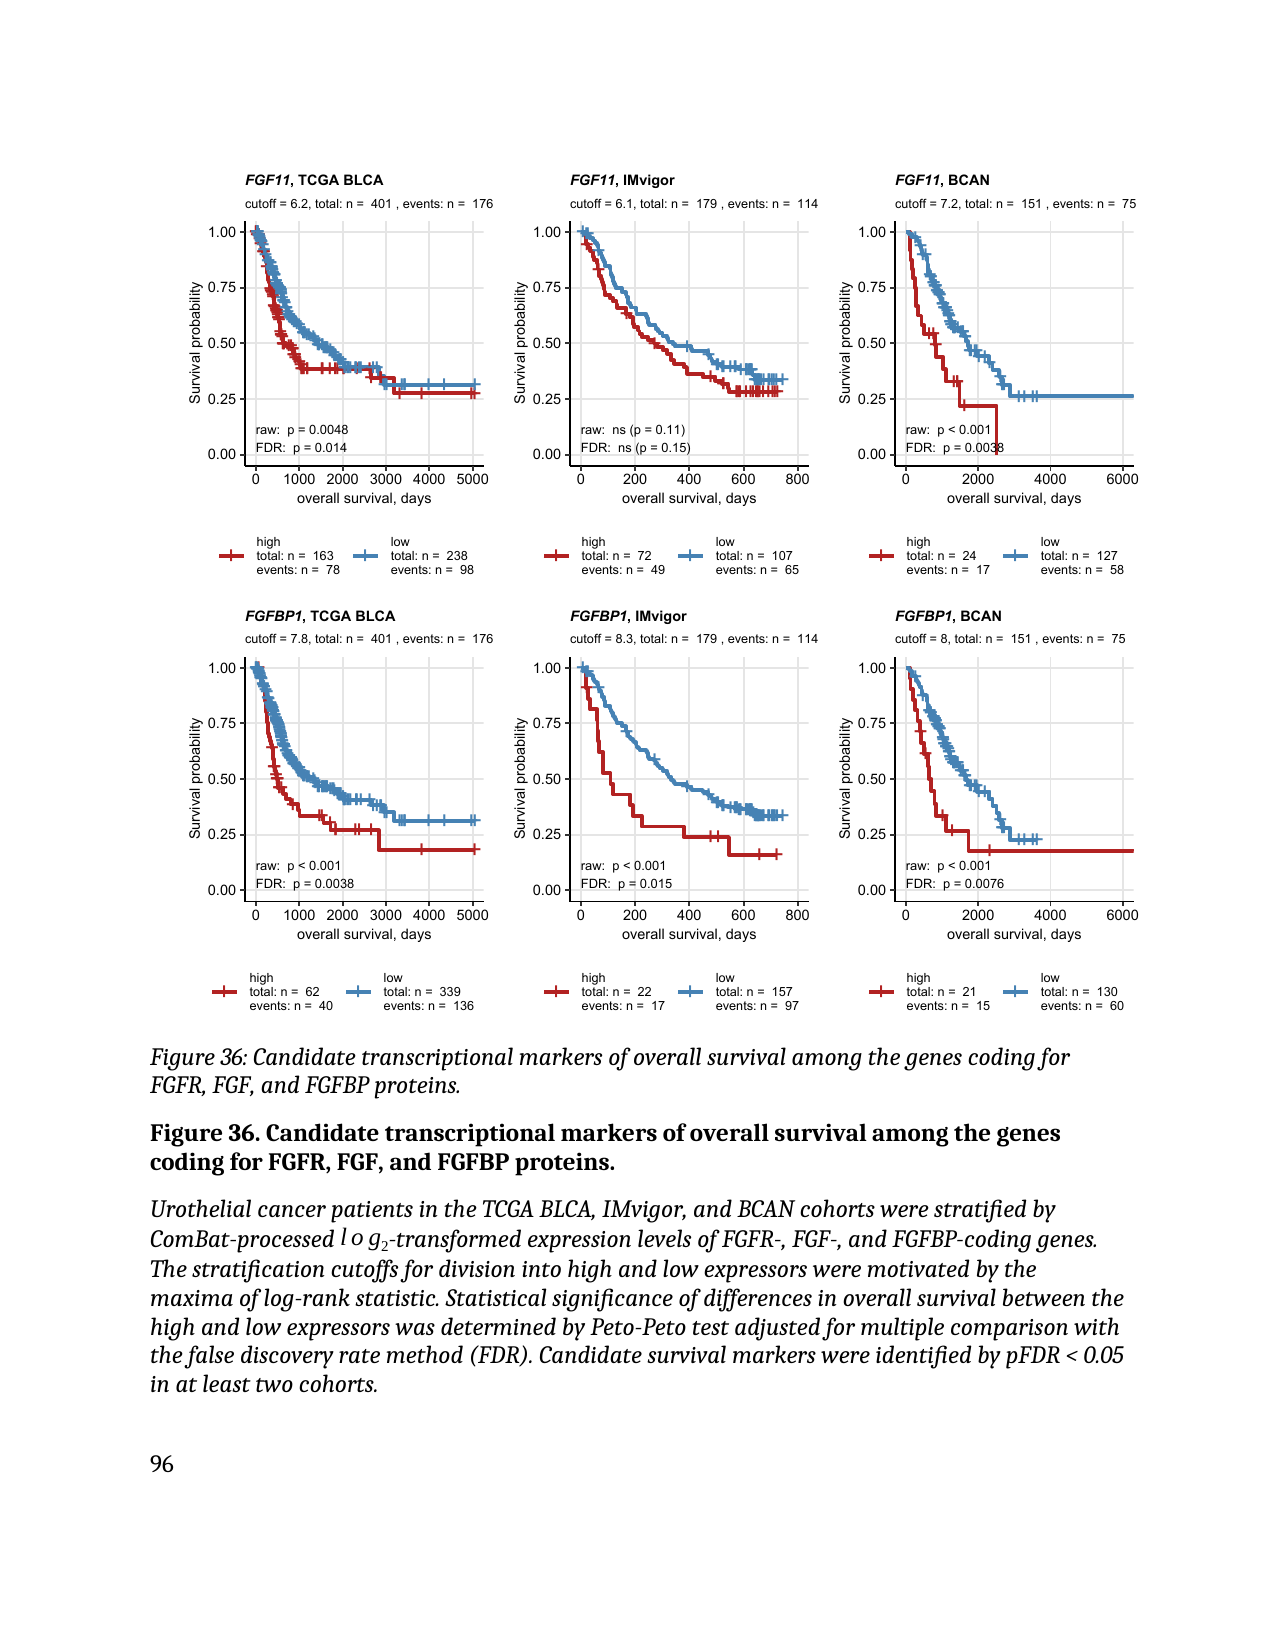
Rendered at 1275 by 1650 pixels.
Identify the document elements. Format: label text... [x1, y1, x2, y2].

text Figure 36: Candidate transcriptional markers of overall survival among the genes coding for FGFR, FGF, and FGFBP proteins. [150, 1042, 1125, 1100]
text Figure 36. Candidate transcriptional markers of overall survival among the genes coding for FGFR, FGF, and FGFBP proteins. [150, 1119, 1125, 1176]
text Urothelial cancer patients in the TCGA BLCA, IMvigor, and BCAN cohorts were stratified by ComBat-processed -transformed expression levels of FGFR-, FGF-, and FGFBP-coding genes. The stratification cutoffs for division into high and low expressors were motivated by the maxima of log-rank statistic. Statistical significance of differences in overall survival between the high and low expressors was determined by Peto-Peto test adjusted for multiple comparison with the false discovery rate method (FDR). Candidate survival markers were identified by pFDR < 0.05 in at least two cohorts. [150, 1195, 1125, 1399]
